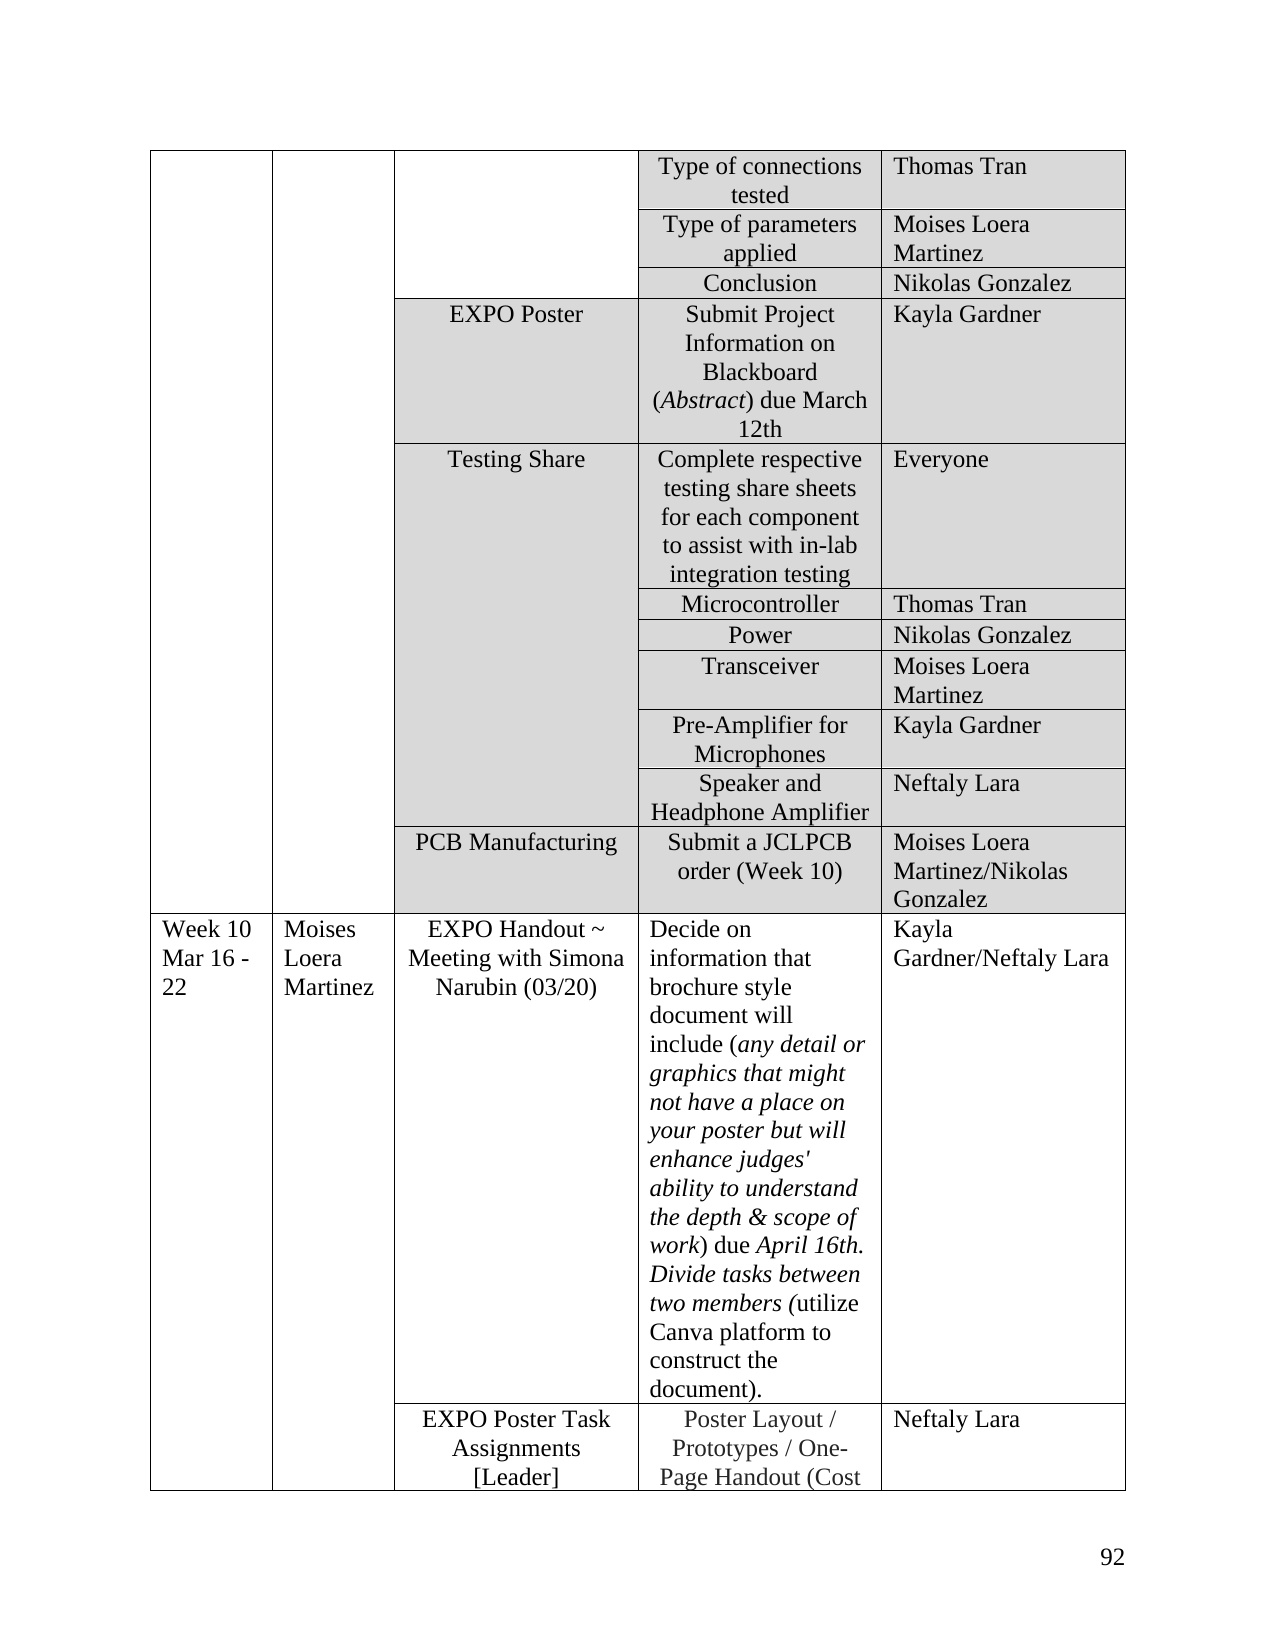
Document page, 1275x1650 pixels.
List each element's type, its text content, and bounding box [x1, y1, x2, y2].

table_cell Microcontroller [639, 589, 881, 619]
table_cell Decide on information that brochure style document will include (any detail or graphics that might not have a place on your poster but will enhance judges' ability to understand the depth & scope of work) due April 16th. Divide tasks between two members (utilize Canva platform to construct the document). [639, 914, 881, 1403]
table_cell Thomas Tran [882, 589, 1125, 619]
table_cell Week 10 Mar 16 - 22 [151, 914, 272, 1490]
table_cell Power [639, 620, 881, 650]
table_cell Nikolas Gonzalez [882, 268, 1125, 298]
table_cell Moises Loera Martinez [882, 651, 1125, 709]
table_cell Kayla Gardner/Neftaly Lara [882, 914, 1125, 1403]
table_cell Kayla Gardner [882, 710, 1125, 767]
table_cell Testing Share [395, 444, 638, 826]
table_cell Everyone [882, 444, 1125, 588]
table_cell Speaker and Headphone Amplifier [639, 769, 881, 826]
table_cell PCB Manufacturing [395, 827, 638, 913]
table_cell Complete respective testing share sheets for each component to assist with in-lab integration testing [639, 444, 881, 588]
table_cell EXPO Handout ~ Meeting with Simona Narubin (03/20) [395, 914, 638, 1403]
table_cell Type of connections tested [639, 151, 881, 208]
table_cell Moises Loera Martinez [882, 210, 1125, 267]
table_cell Submit Project Information on Blackboard (Abstract) due March 12th [639, 299, 881, 443]
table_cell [639, 1404, 881, 1490]
table_cell Conclusion [639, 268, 881, 298]
table_cell Pre-Amplifier for Microphones [639, 710, 881, 767]
table_cell Moises Loera Martinez [273, 914, 394, 1490]
table_cell Neftaly Lara [882, 769, 1125, 826]
table_cell Nikolas Gonzalez [882, 620, 1125, 650]
table_cell Submit a JCLPCB order (Week 10) [639, 827, 881, 913]
table_cell Thomas Tran [882, 151, 1125, 208]
table_cell EXPO Poster [395, 299, 638, 443]
table_cell Type of parameters applied [639, 210, 881, 267]
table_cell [395, 1404, 638, 1490]
table_cell Neftaly Lara [882, 1404, 1125, 1490]
table_cell Transceiver [639, 651, 881, 709]
table_cell Moises Loera Martinez/Nikolas Gonzalez [882, 827, 1125, 913]
table_cell Kayla Gardner [882, 299, 1125, 443]
